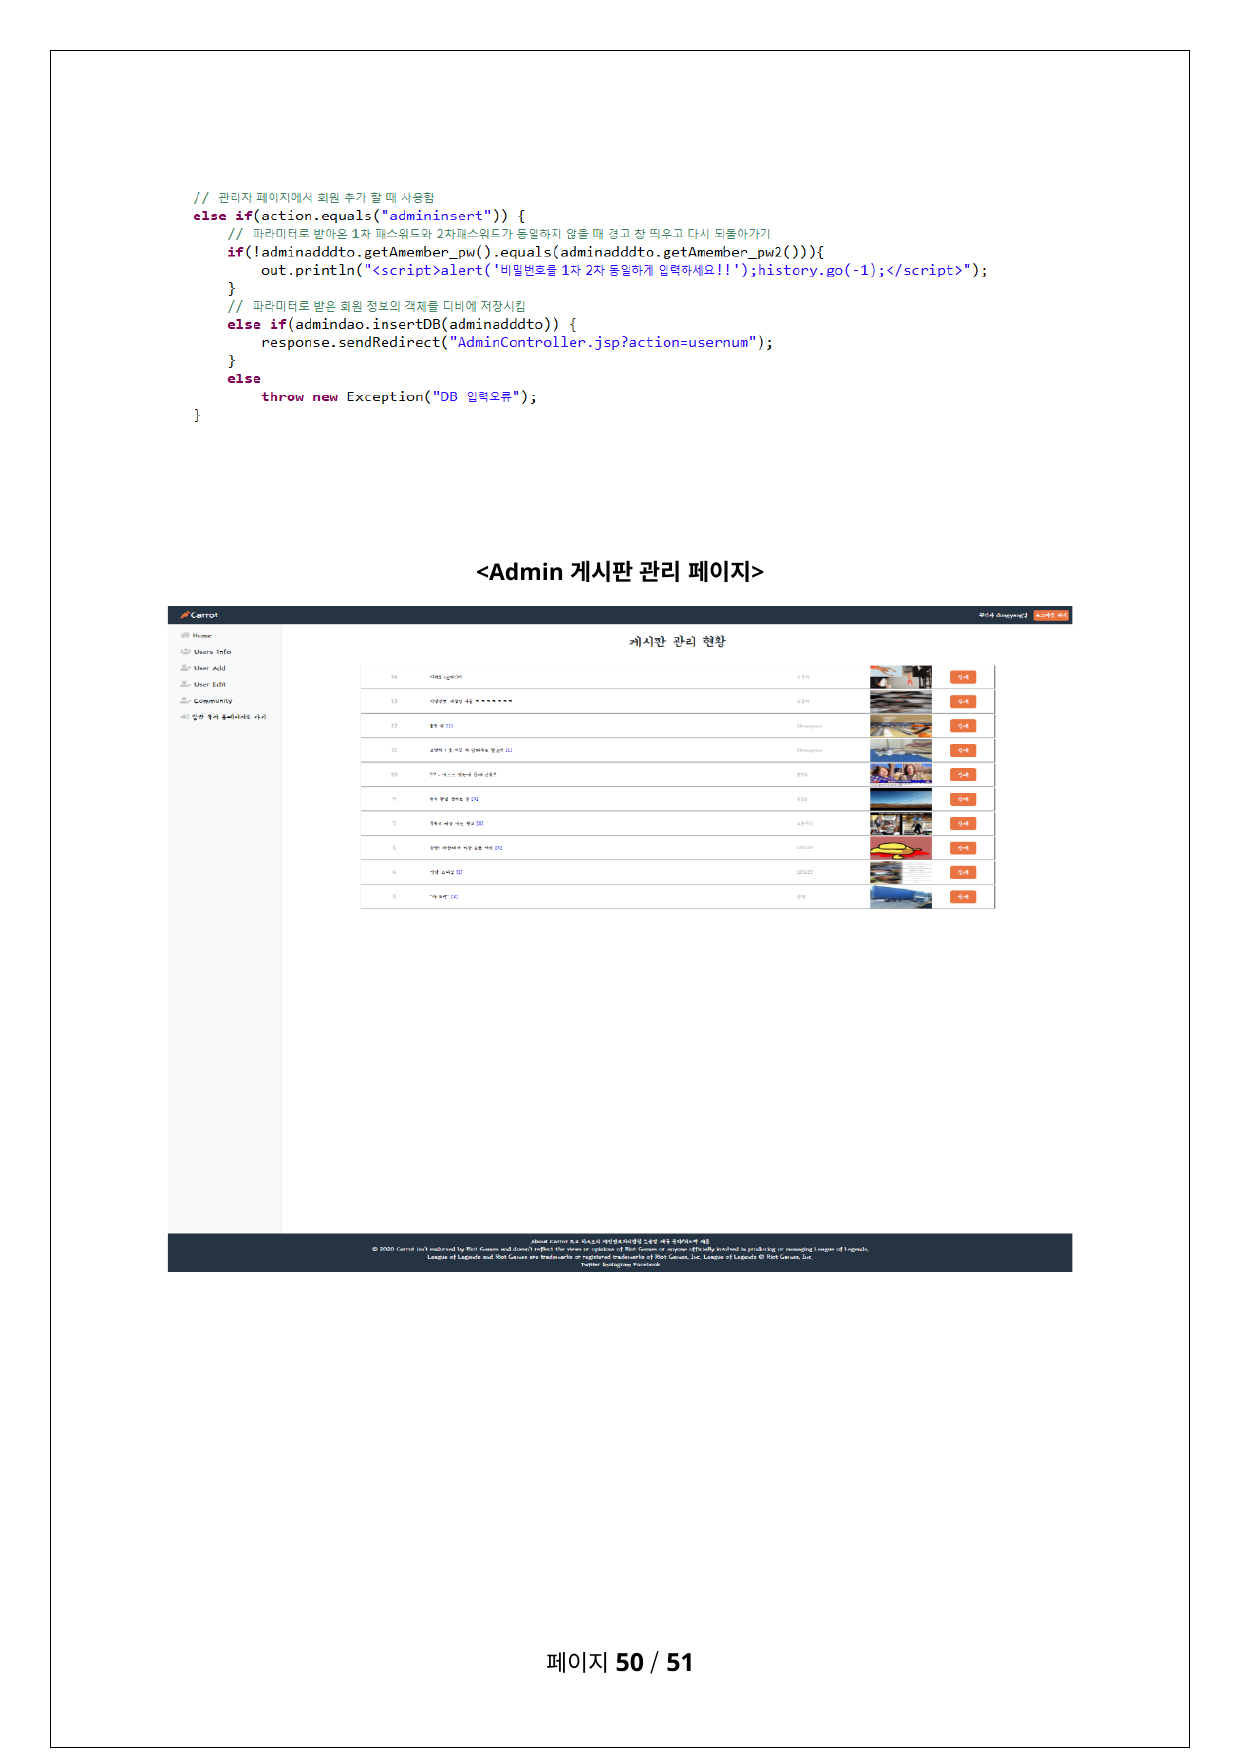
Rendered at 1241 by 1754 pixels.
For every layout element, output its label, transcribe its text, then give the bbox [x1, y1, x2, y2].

picture [179, 177, 1061, 435]
picture [167, 606, 1073, 1272]
text <Admin 게시판 관리 페이지> [150, 554, 1090, 588]
